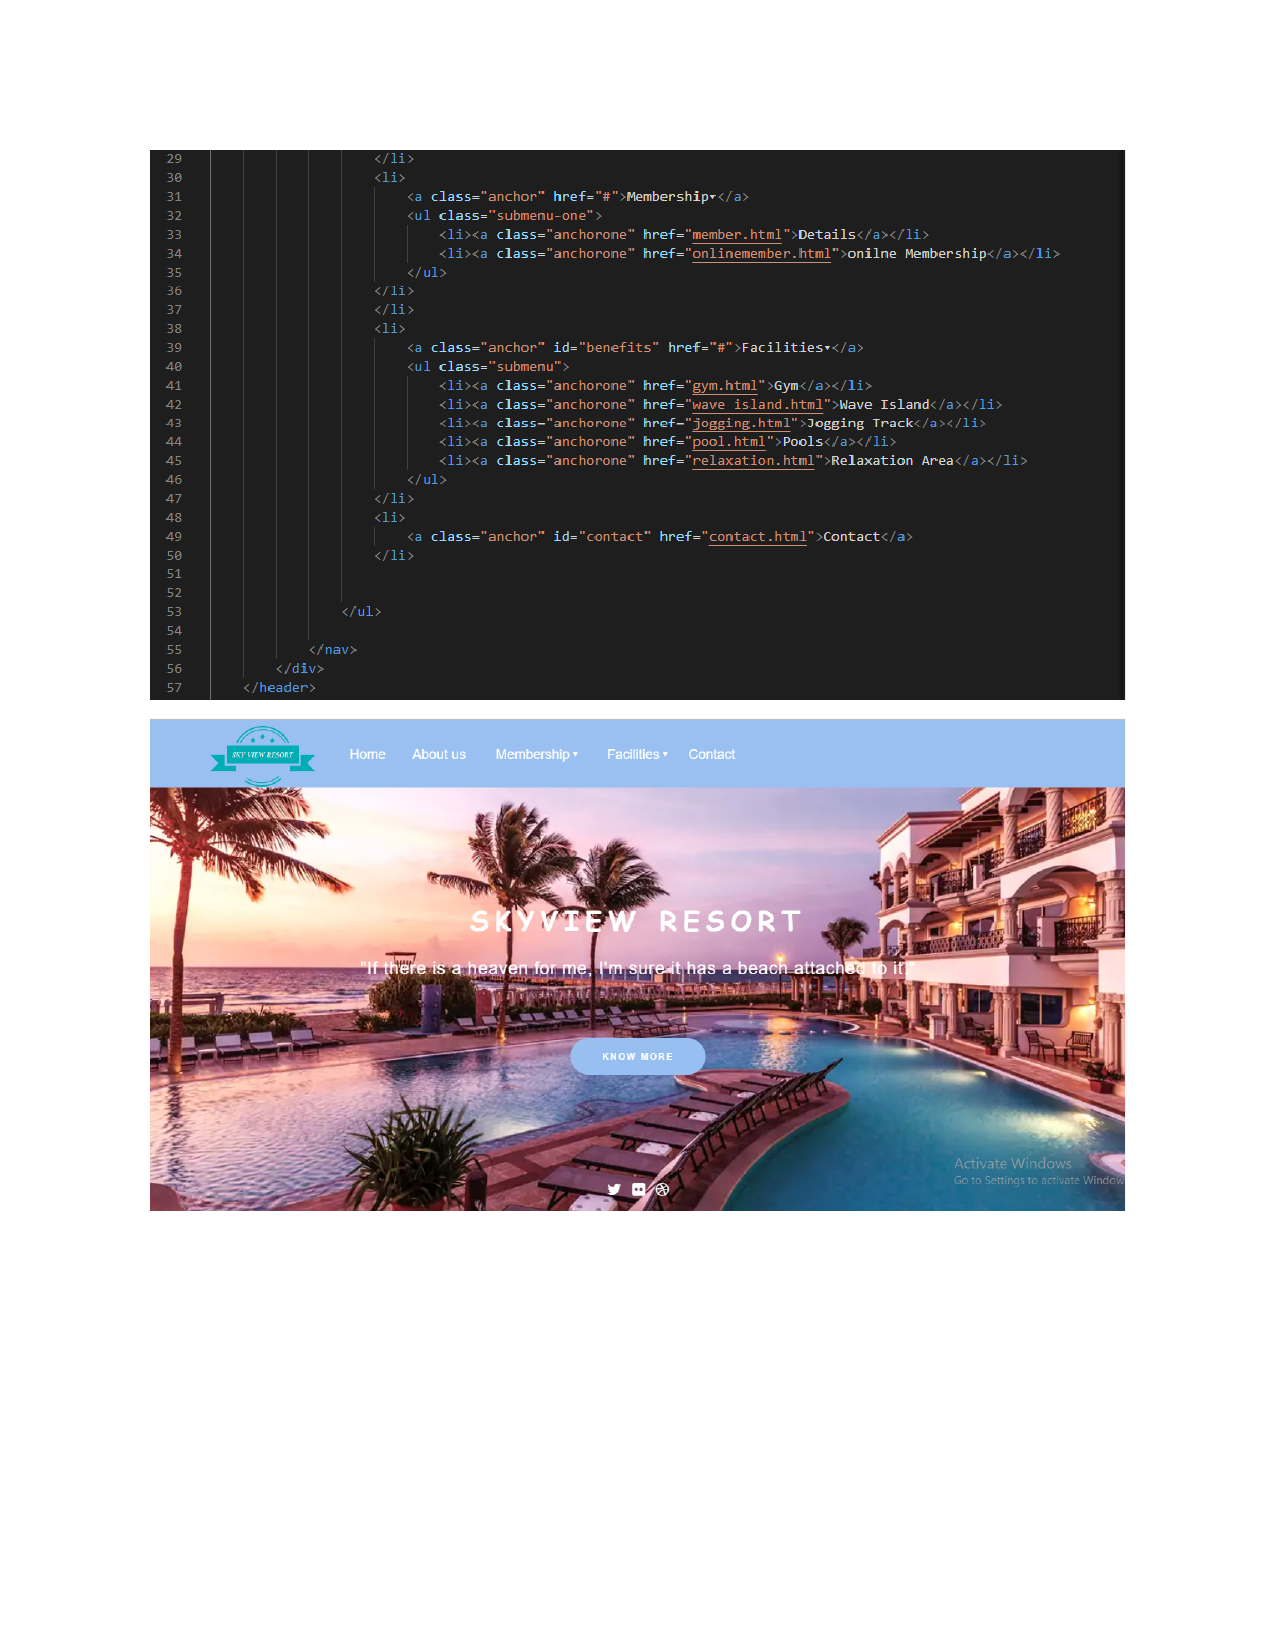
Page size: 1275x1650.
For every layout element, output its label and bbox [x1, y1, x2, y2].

picture [150, 150, 1125, 700]
picture [150, 718, 1125, 1211]
